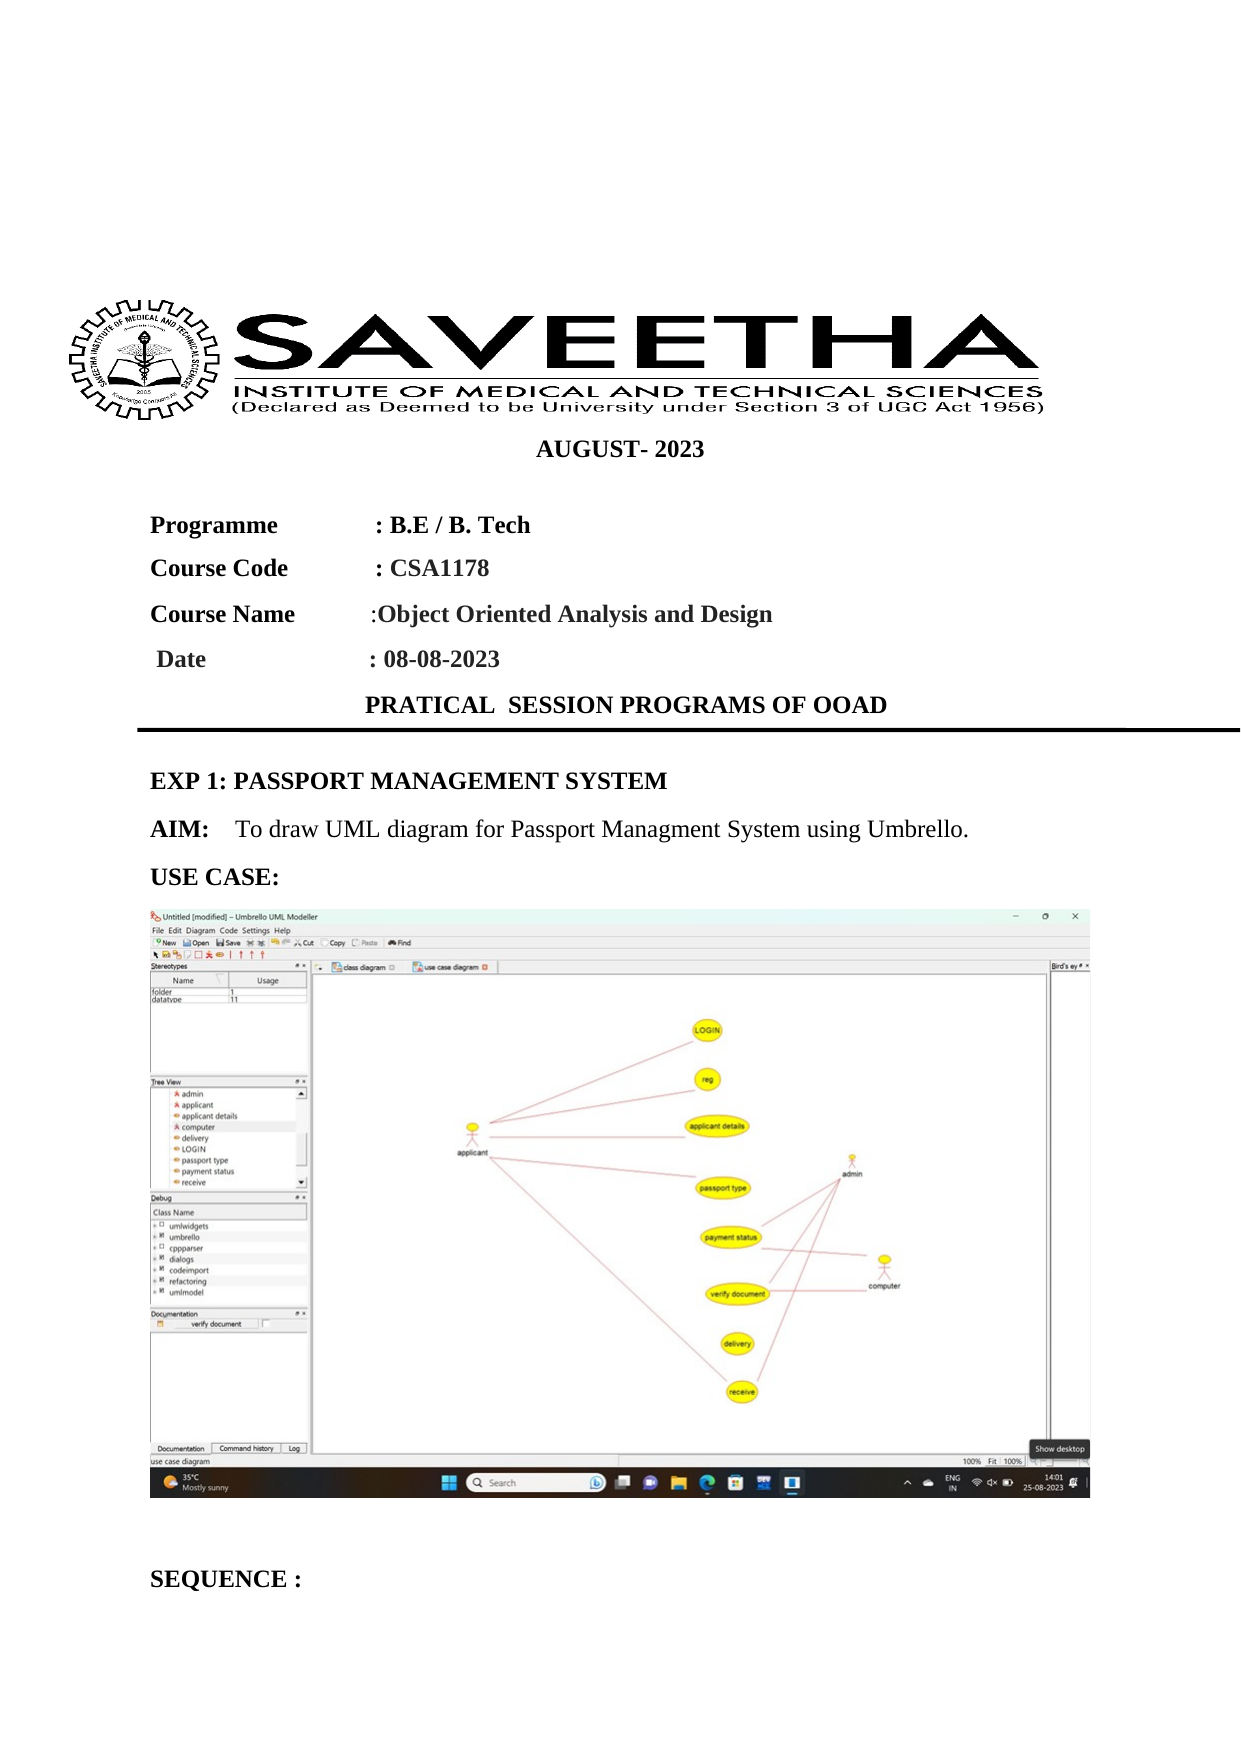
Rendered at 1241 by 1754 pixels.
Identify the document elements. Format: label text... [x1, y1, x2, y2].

text Programme : B.E / B. Tech [150, 510, 1090, 539]
picture [69, 300, 224, 420]
text SEQUENCE : [150, 1564, 1090, 1593]
text Course Name :Object Oriented Analysis and Design [150, 599, 1090, 628]
text EXP 1: PASSPORT MANAGEMENT SYSTEM [150, 766, 1090, 795]
text PRATICAL SESSION PROGRAMS OF OOAD [150, 690, 1090, 718]
picture [150, 909, 1091, 1498]
subtitle AUGUST- 2023 [150, 434, 1090, 463]
text AIM: To draw UML diagram for Passport Managment System using Umbrello. [150, 814, 1090, 843]
text USE CASE: [150, 862, 1090, 890]
text Date : 08-08-2023 [150, 644, 1090, 673]
picture [226, 314, 1043, 414]
text Course Code : CSA1178 [150, 553, 1090, 582]
